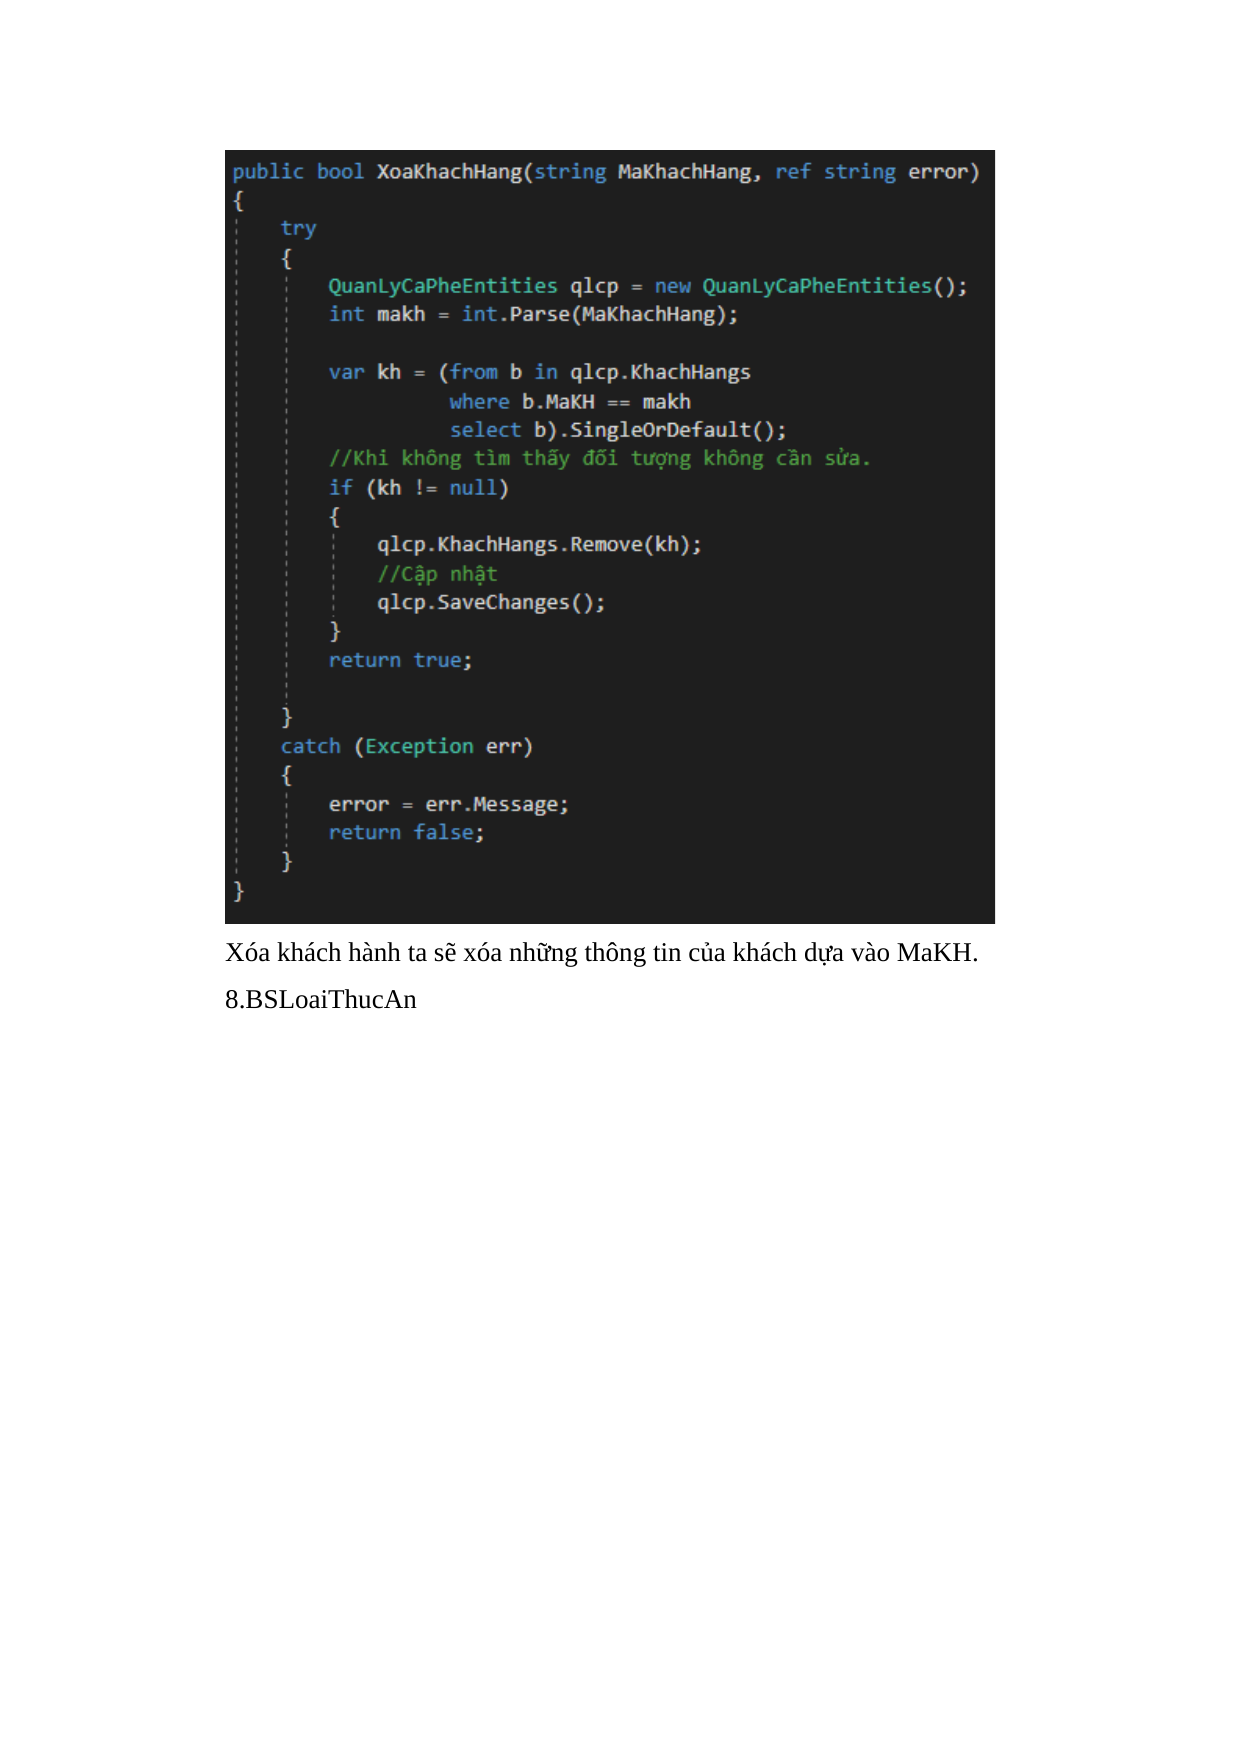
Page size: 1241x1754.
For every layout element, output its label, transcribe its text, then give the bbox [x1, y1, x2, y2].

text 8.BSLoaiThucAn [225, 983, 1090, 1014]
text Xóa khách hành ta sẽ xóa những thông tin của khách dựa vào MaKH. [225, 937, 1090, 968]
picture [225, 150, 996, 924]
